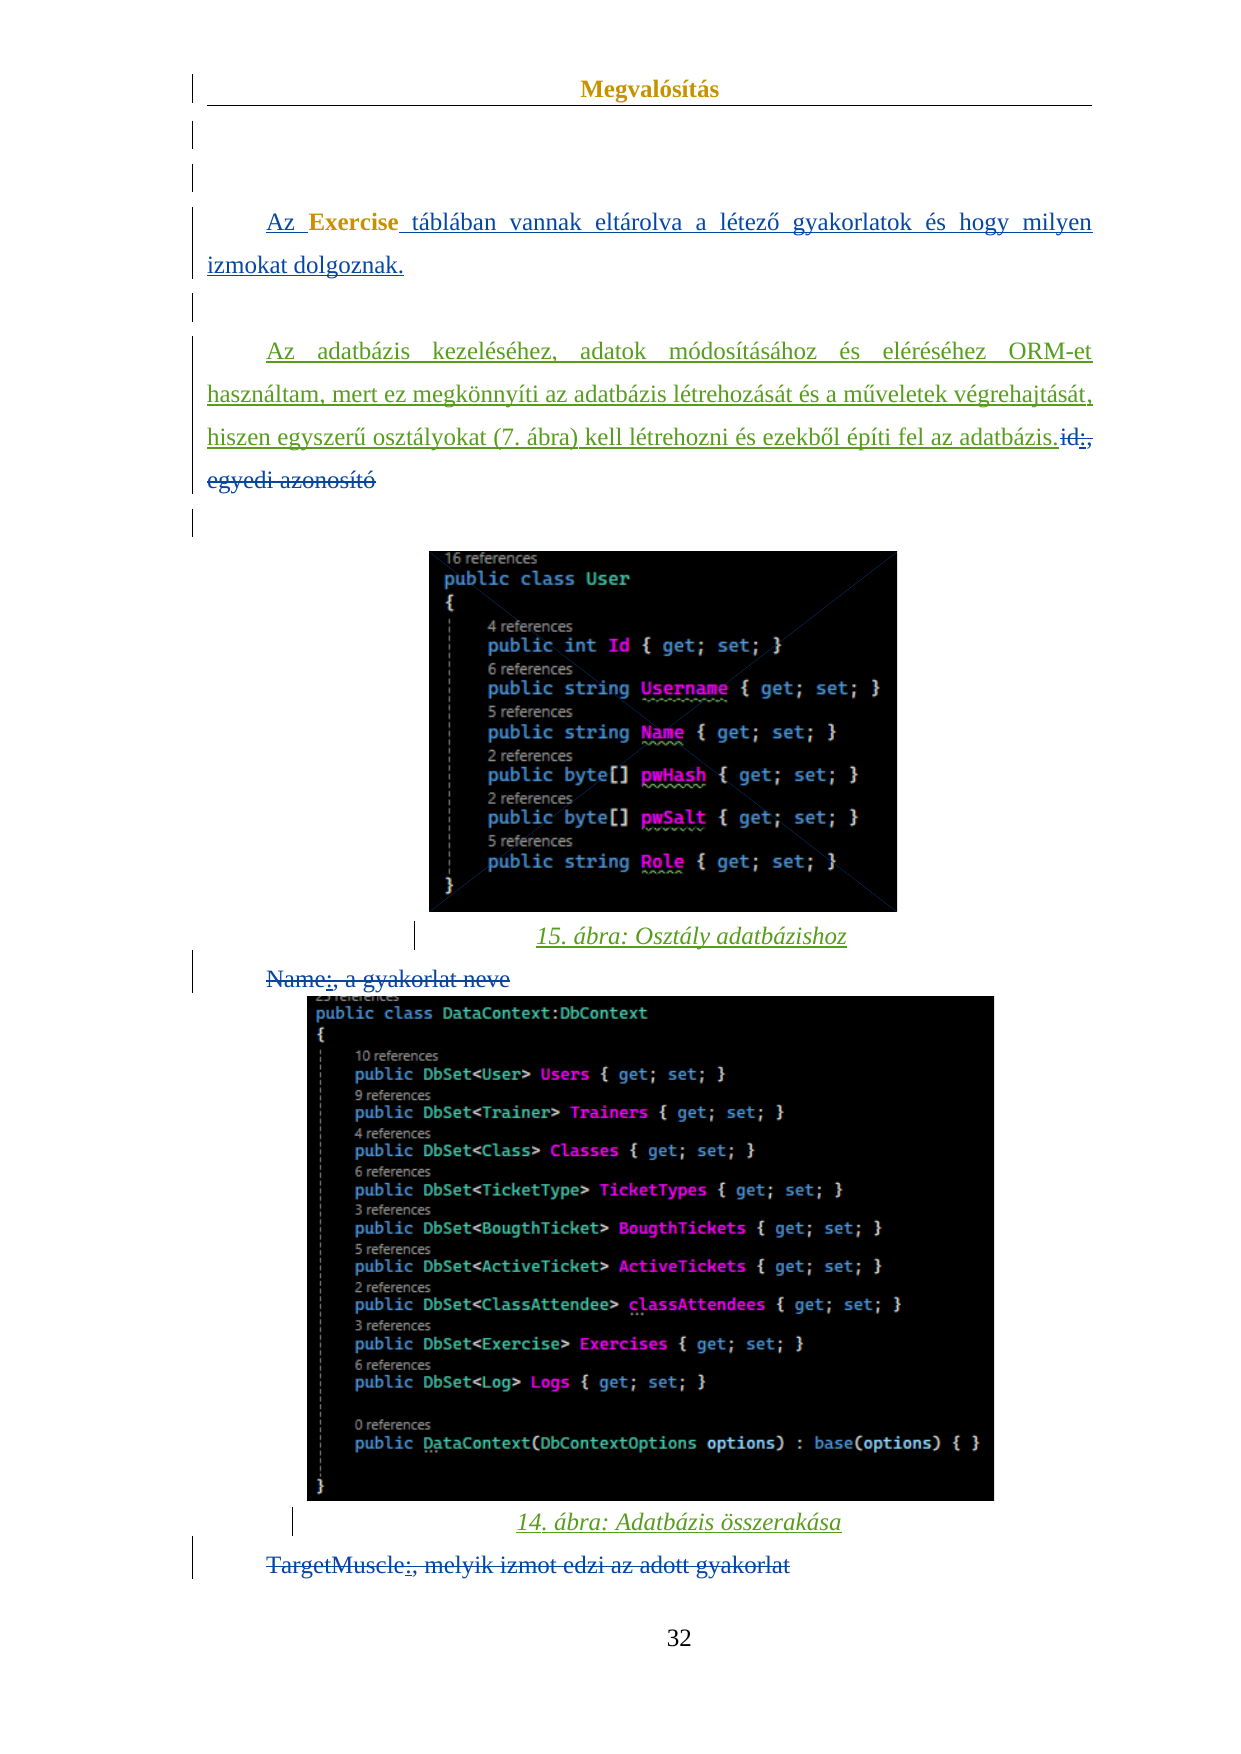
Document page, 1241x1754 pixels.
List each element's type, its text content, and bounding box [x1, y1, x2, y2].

picture [665, 552, 898, 911]
picture [430, 551, 896, 731]
picture [429, 553, 661, 911]
picture [431, 733, 895, 912]
text Exercise [207, 207, 1092, 279]
picture [307, 996, 995, 1501]
